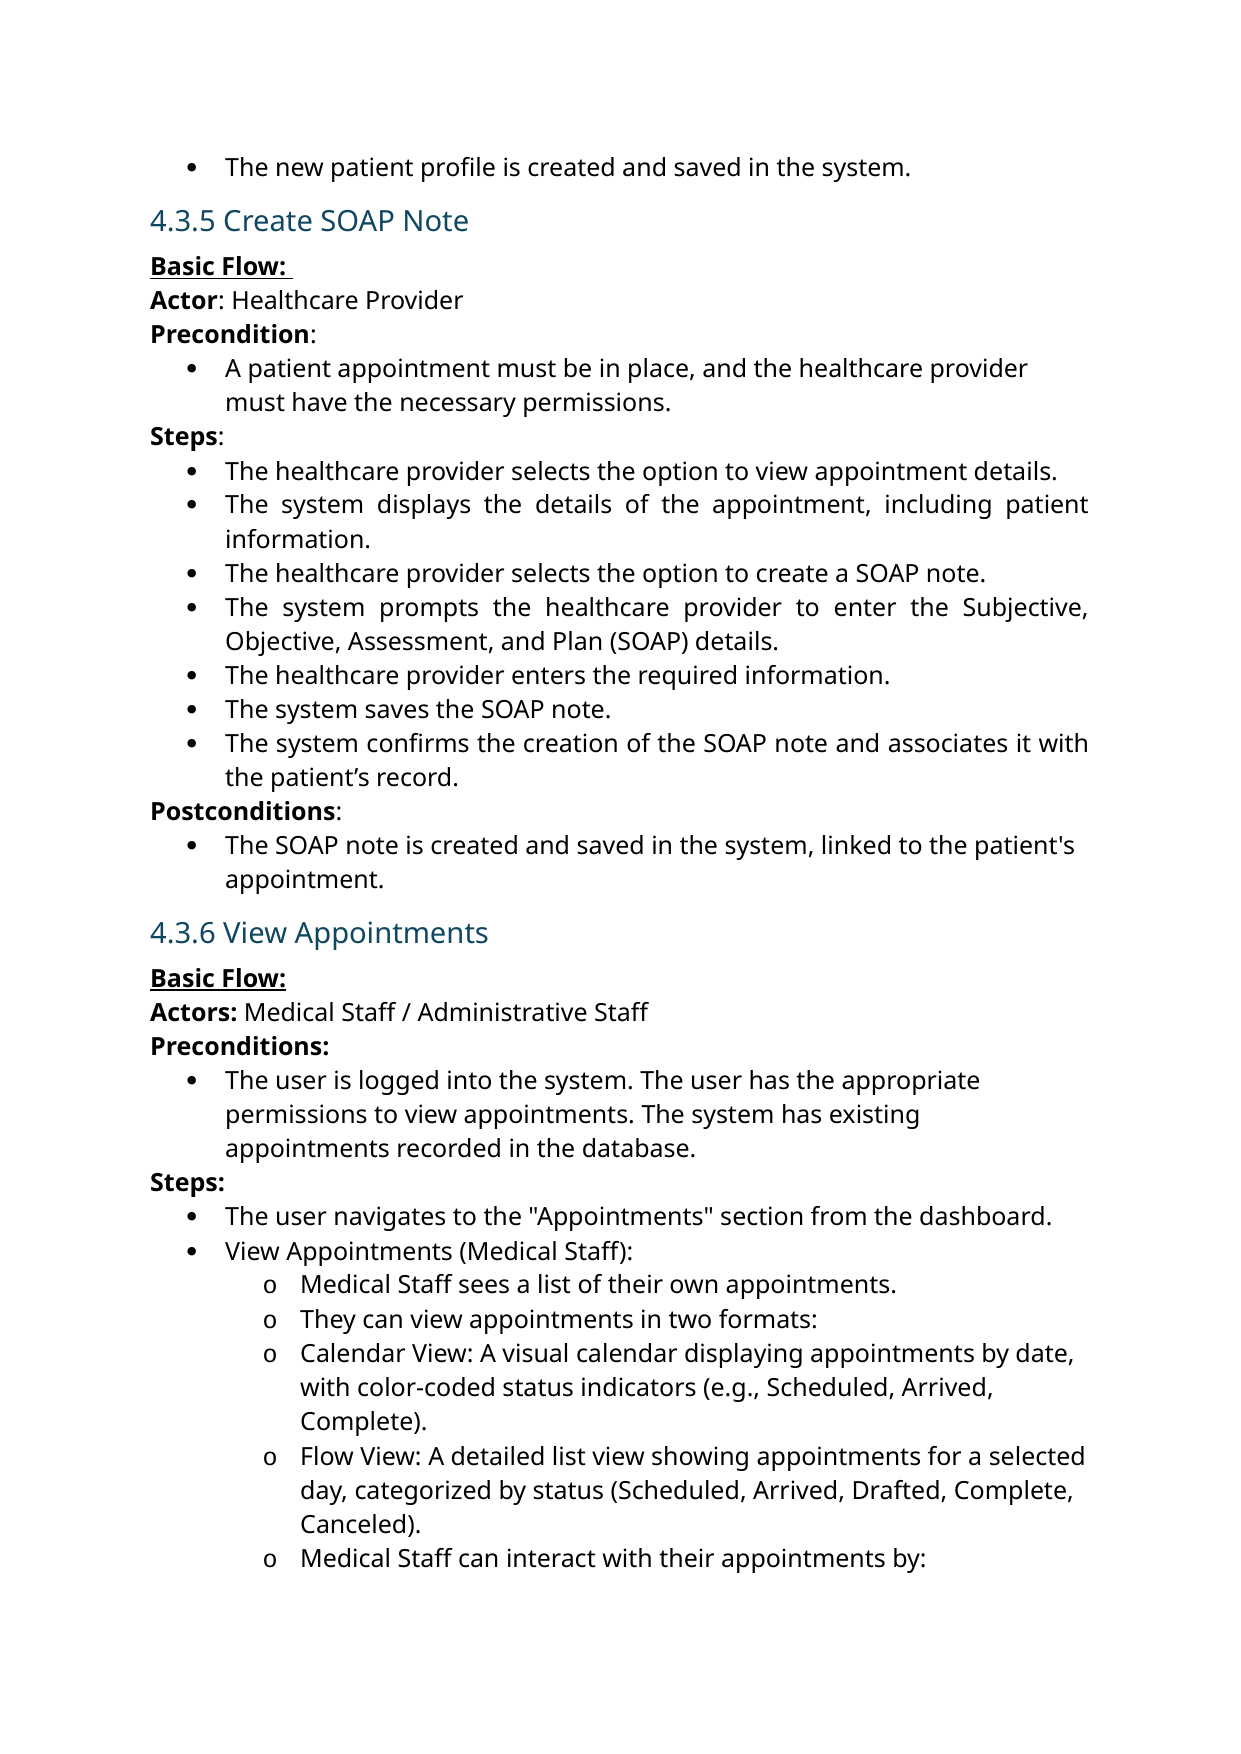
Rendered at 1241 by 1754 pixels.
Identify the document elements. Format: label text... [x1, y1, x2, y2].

list View Appointments (Medical Staff): [187, 1233, 1090, 1267]
list The system displays the details of the appointment, including patient information. [187, 487, 1090, 555]
list The user is logged into the system. The user has the appropriate permissions to view appointments. The system has existing appointments recorded in the database. [187, 1063, 1090, 1165]
list The system saves the SOAP note. [187, 692, 1090, 726]
list Calendar View: A visual calendar displaying appointments by date, with color-coded status indicators (e.g., Scheduled, Arrived, Complete). [262, 1336, 1090, 1438]
list The new patient profile is created and saved in the system. [187, 150, 1090, 184]
text Postconditions: [150, 794, 1090, 828]
list Medical Staff can interact with their appointments by: [262, 1541, 1090, 1575]
subtitle 4.3.6 View Appointments [150, 913, 1090, 952]
list A patient appointment must be in place, and the healthcare provider must have the necessary permissions. [187, 351, 1090, 419]
text Actor: Healthcare Provider [150, 283, 1090, 317]
text Preconditions: [150, 1029, 1090, 1063]
list Medical Staff sees a list of their own appointments. [262, 1267, 1090, 1301]
text Basic Flow: [150, 961, 1090, 995]
list The healthcare provider enters the required information. [187, 657, 1090, 692]
list The system prompts the healthcare provider to enter the Subjective, Objective, Assessment, and Plan (SOAP) details. [187, 589, 1090, 657]
text Steps: [150, 1165, 1090, 1199]
list The SOAP note is created and saved in the system, linked to the patient's appointment. [187, 828, 1090, 896]
list They can view appointments in two formats: [262, 1301, 1090, 1336]
list The healthcare provider selects the option to view appointment details. [187, 453, 1090, 487]
text Basic Flow: [150, 249, 1090, 283]
list The healthcare provider selects the option to create a SOAP note. [187, 555, 1090, 589]
text Actors: Medical Staff / Administrative Staff [150, 995, 1090, 1029]
list The user navigates to the "Appointments" section from the dashboard. [187, 1199, 1090, 1233]
list Flow View: A detailed list view showing appointments for a selected day, categorized by status (Scheduled, Arrived, Drafted, Complete, Canceled). [262, 1438, 1090, 1541]
subtitle 4.3.5 Create SOAP Note [150, 201, 1090, 240]
list The system confirms the creation of the SOAP note and associates it with the patient’s record. [187, 726, 1090, 794]
text Precondition: [150, 317, 1090, 351]
text Steps: [150, 419, 1090, 453]
